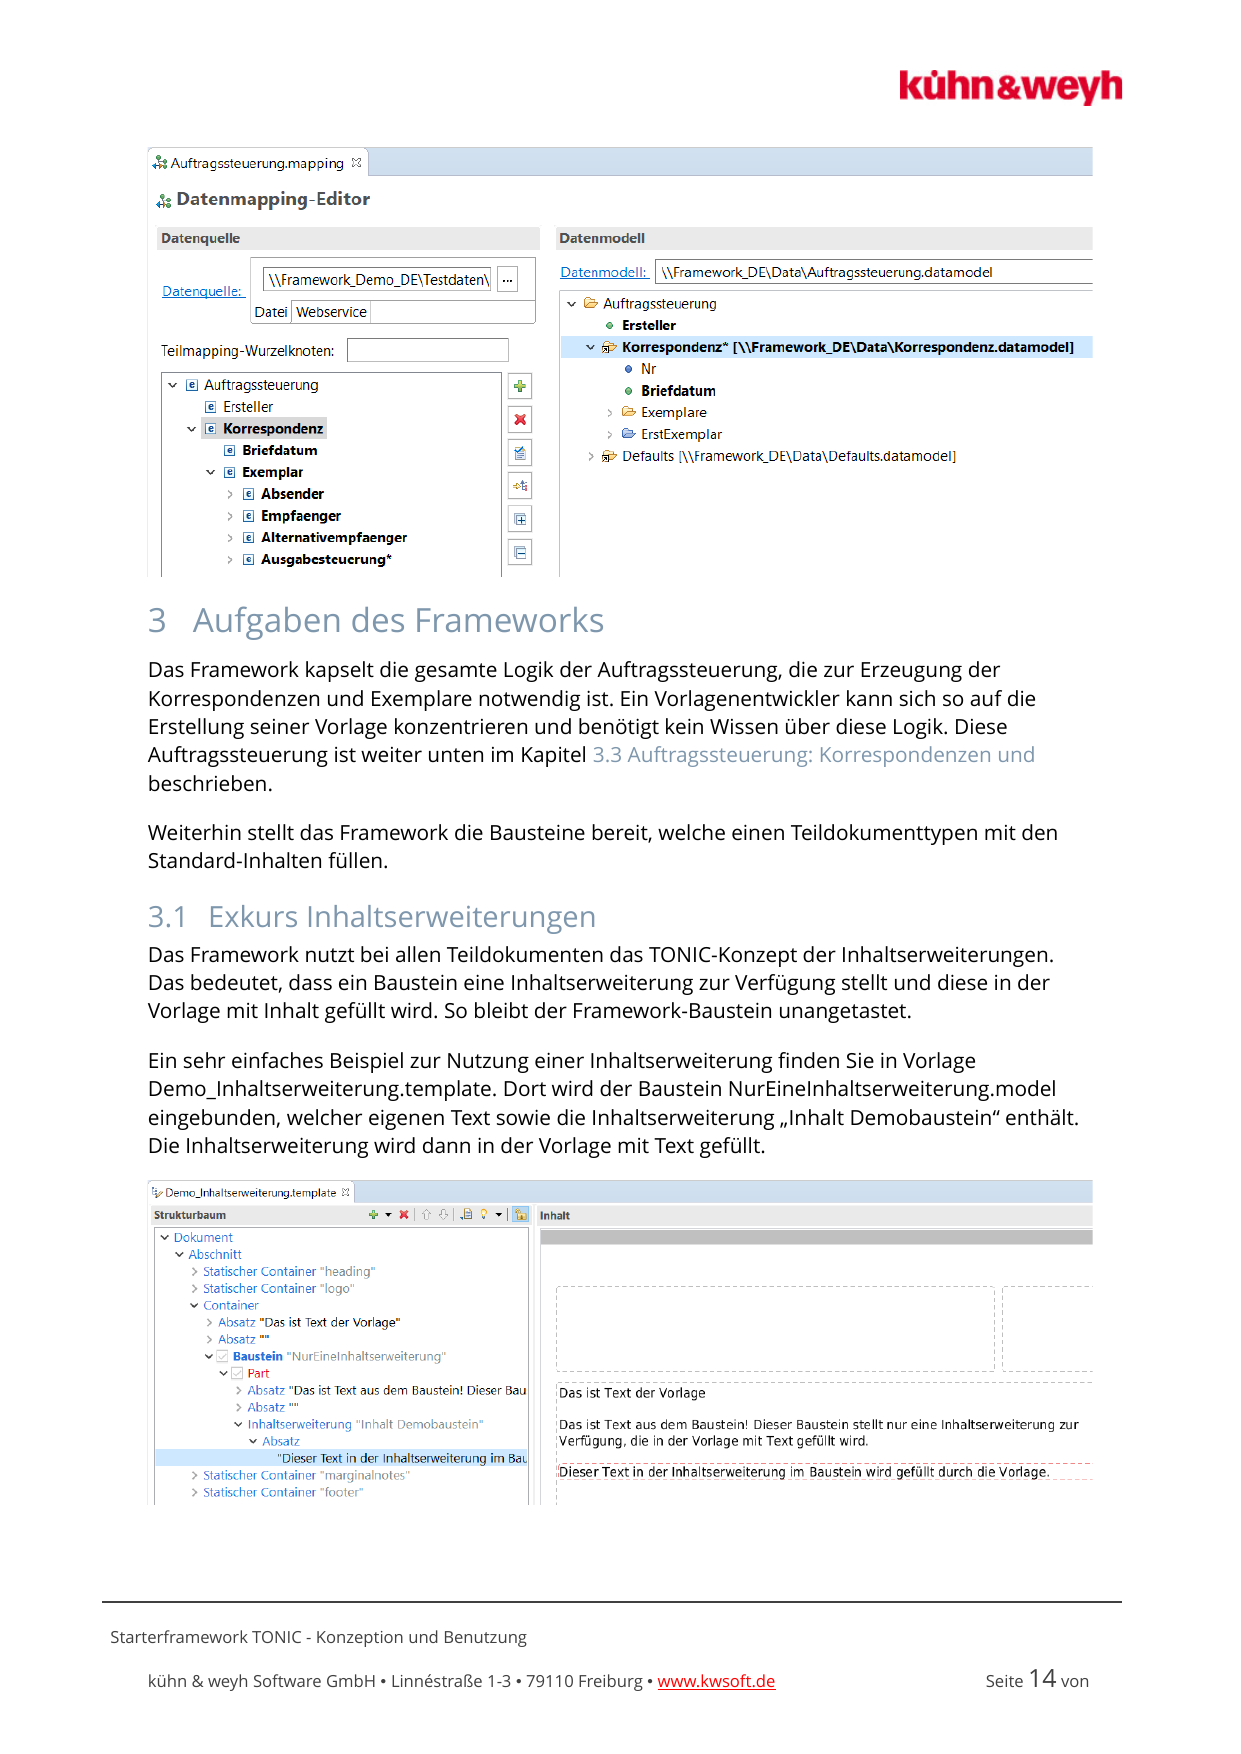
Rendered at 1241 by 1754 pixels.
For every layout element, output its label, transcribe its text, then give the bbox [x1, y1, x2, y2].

text Weiterhin stellt das Framework die Bausteine bereit, welche einen Teildokumenttypen mit den Standard-Inhalten füllen. [148, 818, 1093, 875]
picture [147, 1180, 1093, 1505]
picture [900, 70, 1123, 106]
text Das Framework nutzt bei allen Teildokumenten das TONIC-Konzept der Inhaltserweiterungen. Das bedeutet, dass ein Baustein eine Inhaltserweiterung zur Verfügung stellt und diese in der Vorlage mit Inhalt gefüllt wird. So bleibt der Framework-Baustein unangetastet. [148, 940, 1093, 1025]
subtitle Aufgaben des Frameworks [148, 597, 1093, 643]
picture [147, 147, 1093, 577]
subtitle Exkurs Inhaltserweiterungen [148, 896, 1093, 936]
text Ein sehr einfaches Beispiel zur Nutzung einer Inhaltserweiterung finden Sie in Vorlage Demo_Inhaltserweiterung.template. Dort wird der Baustein NurEineInhaltserweiterung.model eingebunden, welcher eigenen Text sowie die Inhaltserweiterung „Inhalt Demobaustein“ enthält. Die Inhaltserweiterung wird dann in der Vorlage mit Text gefüllt. [148, 1046, 1093, 1160]
text Das Framework kapselt die gesamte Logik der Auftragssteuerung, die zur Erzeugung der Korrespondenzen und Exemplare notwendig ist. Ein Vorlagenentwickler kann sich so auf die Erstellung seiner Vorlage konzentrieren und benötigt kein Wissen über diese Logik. Diese Auftragssteuerung ist weiter unten im Kapitel 3.3 Auftragssteuerung: Korrespondenzen und beschrieben. [148, 655, 1093, 797]
